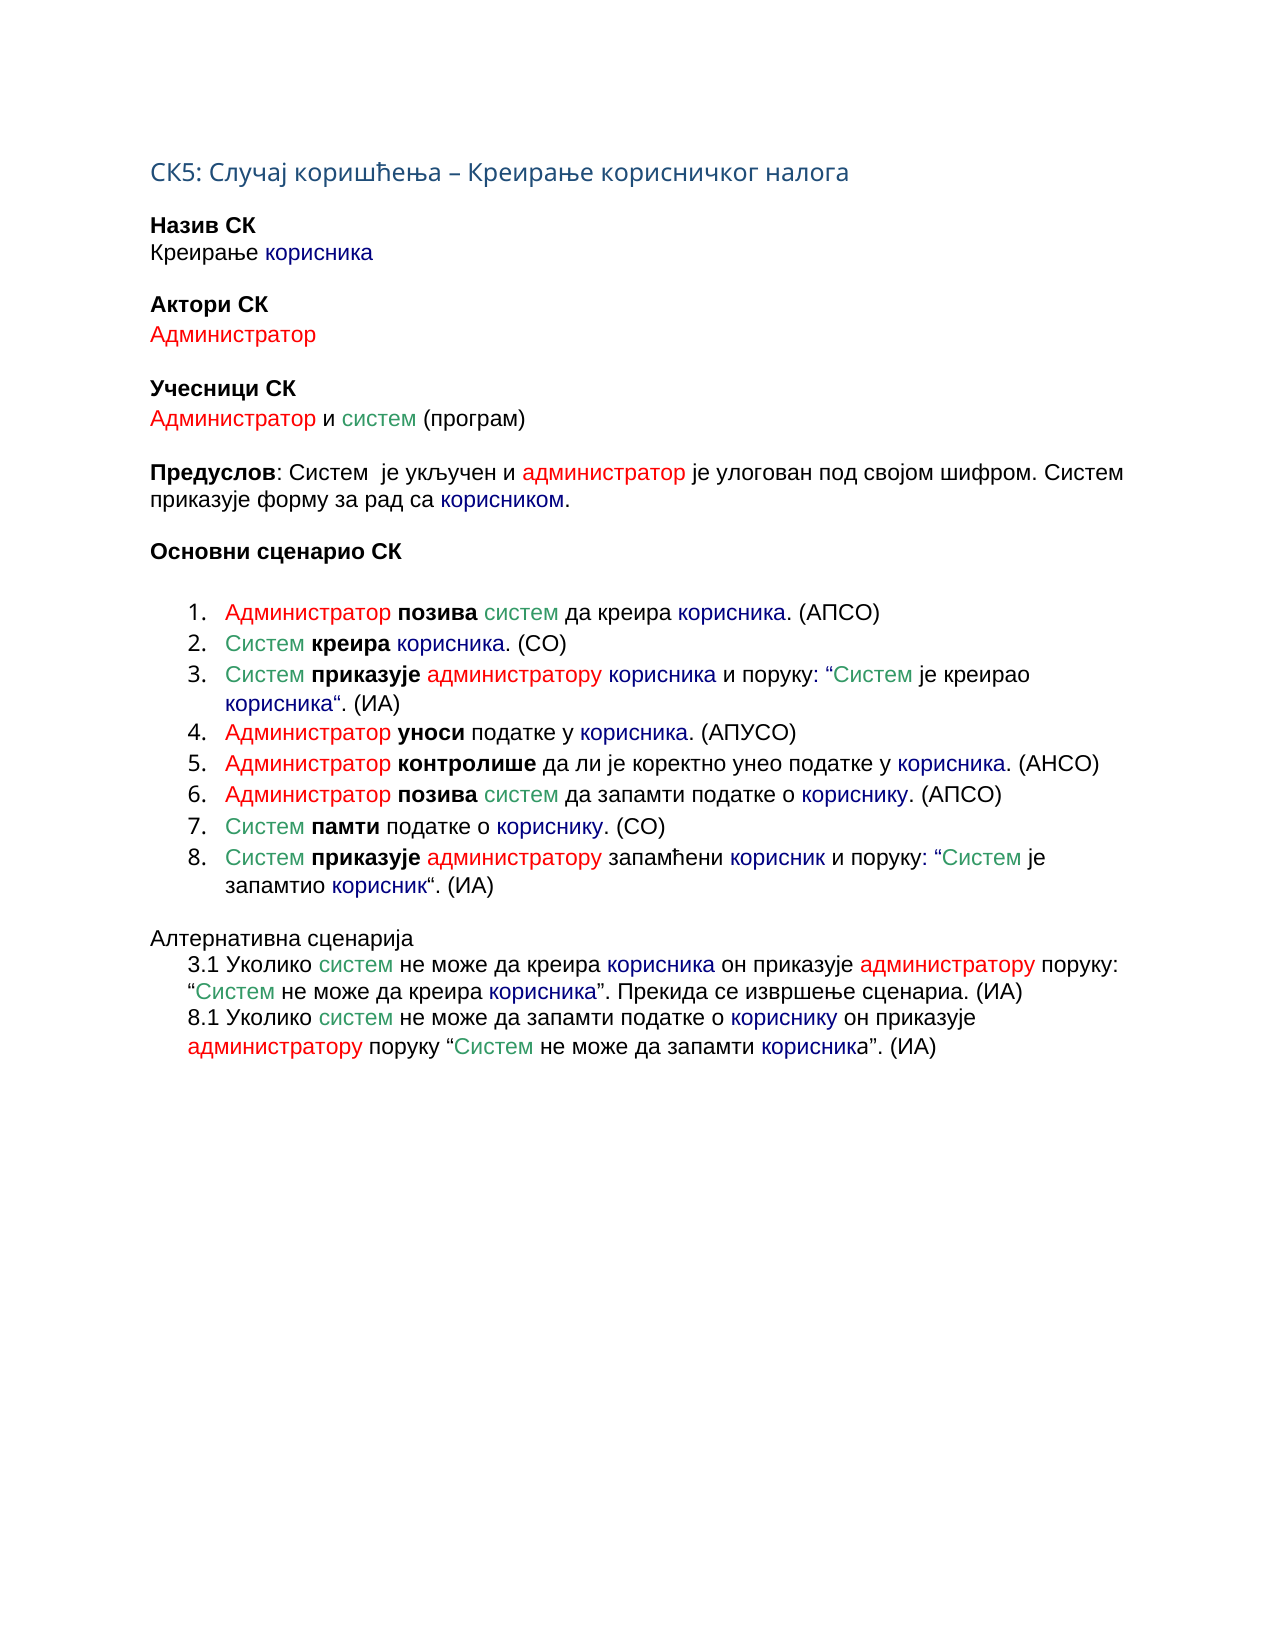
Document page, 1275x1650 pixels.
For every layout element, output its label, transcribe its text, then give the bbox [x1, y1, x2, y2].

text 3.1 Уколико систем не може да креира корисника он приказује администратору поруку: “Систем не може да креира корисника”. Прекида се извршење сценариа. (ИА) [187, 951, 1125, 1004]
list Администратор позива систем да запамти податке о кориснику. (АПСО) [187, 778, 1125, 810]
text 8.1 Уколико систем не може да запамти податке о кориснику он приказује администратору поруку “Систем не може да запамти корисника”. (ИА) [187, 1004, 1125, 1062]
text Креирање корисника [150, 238, 1125, 265]
list Систем приказује администратору запамћени корисник и поруку: “Систем је запамтио корисник“. (ИА) [187, 841, 1125, 898]
list Администратор уноси податке у корисника. (АПУСО) [187, 716, 1125, 747]
list Администратор позива систем да креира корисника. (АПСО) [187, 596, 1125, 627]
list Администратор контролише да ли је коректно унео податке у корисника. (АНСО) [187, 747, 1125, 778]
subtitle СК5: Случај коришћења – Креирање корисничког налога [150, 154, 1125, 188]
text Администратор и систем (програм) [150, 402, 1125, 433]
list Систем креира корисника. (СО) [187, 627, 1125, 658]
text Алтернативна сценарија [150, 925, 1125, 951]
text Актори СК [150, 291, 1125, 318]
text Администратор [150, 318, 1125, 349]
text Учесници СК [150, 375, 1125, 402]
text Назив СК [150, 212, 1125, 238]
list Систем приказује администратору корисника и поруку: “Систем је креирао корисника“. (ИА) [187, 658, 1125, 716]
text Основни сценарио СК [150, 538, 1125, 564]
text Предуслов: Систем је укључен и администратор je улогован под својом шифром. Систем приказује форму за рад са корисником. [150, 459, 1125, 512]
list Систем памти податке о кориснику. (СО) [187, 810, 1125, 841]
